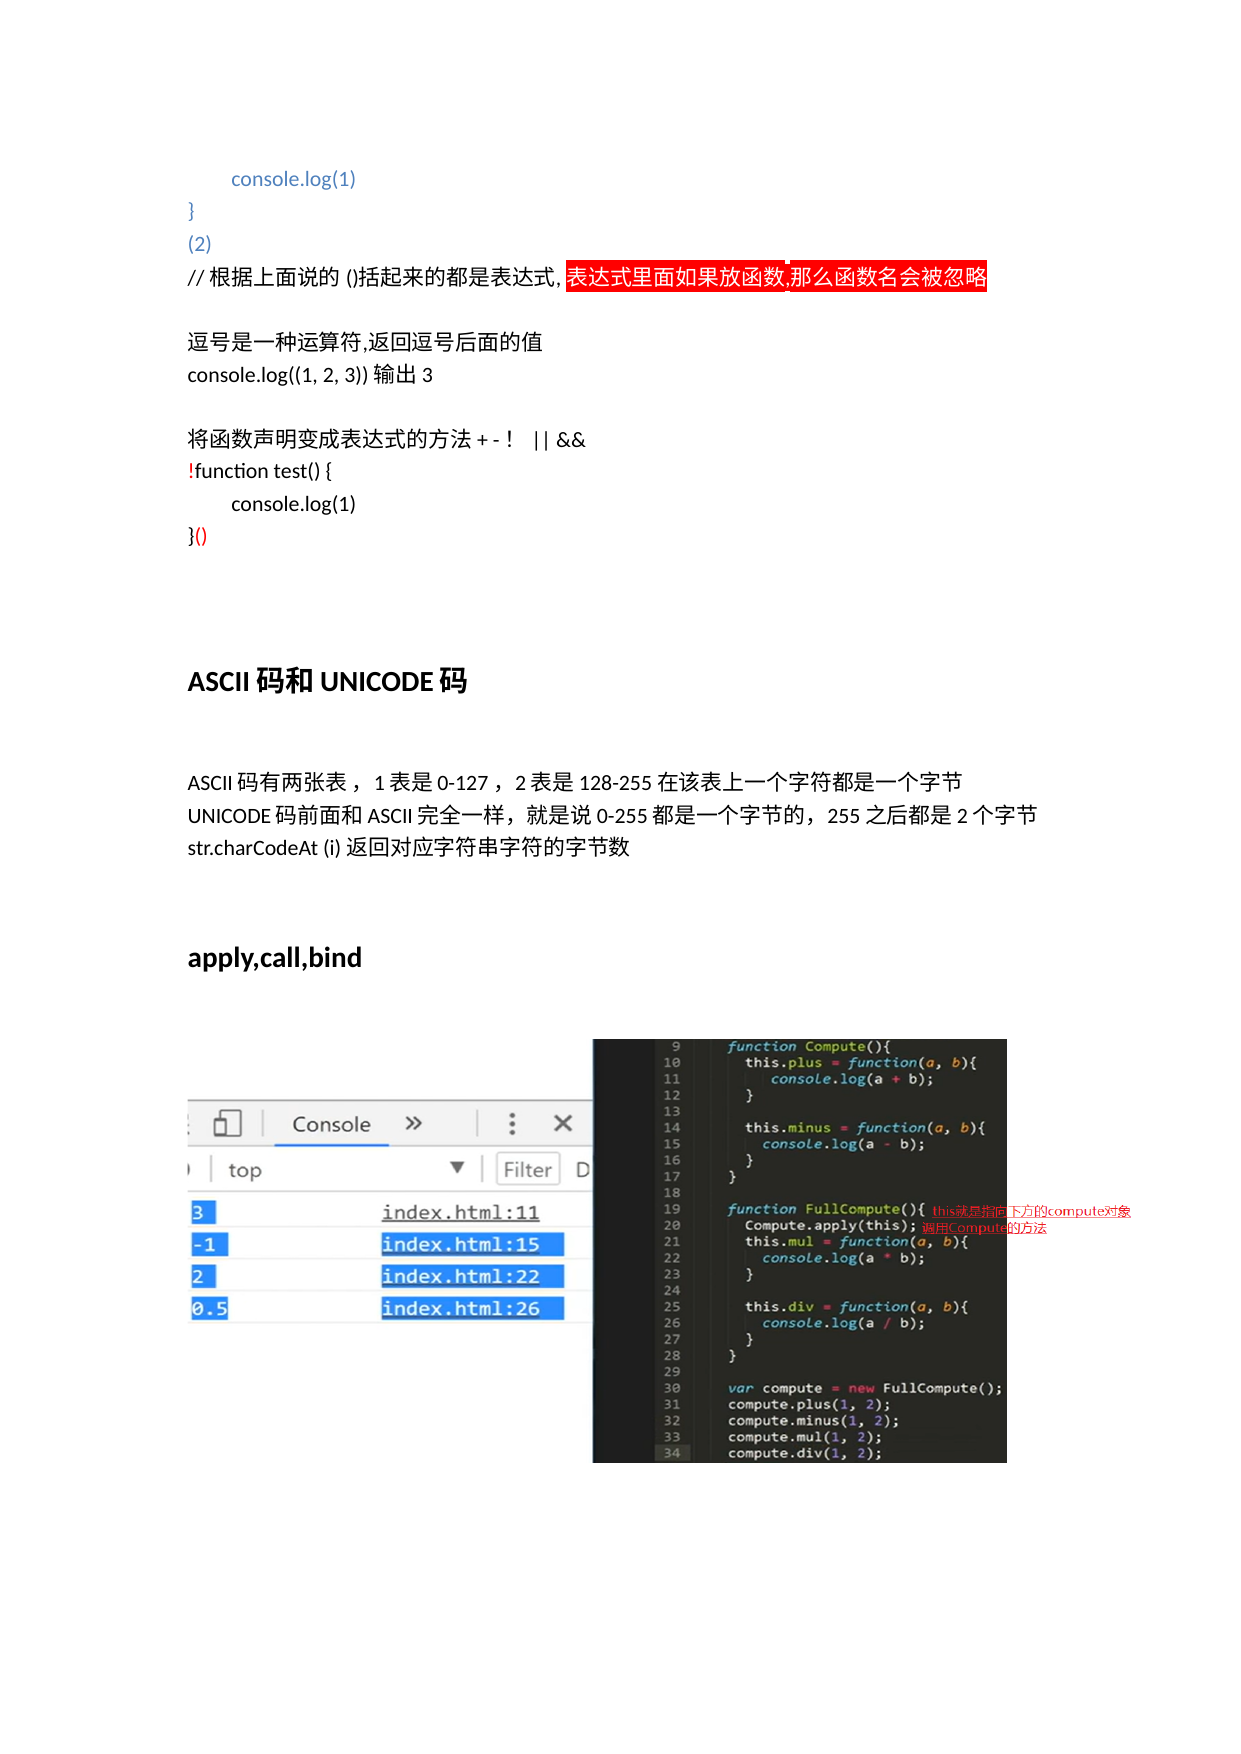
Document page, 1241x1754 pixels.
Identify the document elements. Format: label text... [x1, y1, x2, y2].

text console.log((1, 2, 3)) 输出3 [187, 357, 1053, 389]
text 逗号是一种运算符,返回逗号后面的值 [187, 324, 1053, 357]
text console.log(1) [187, 162, 1053, 194]
text } [187, 194, 1053, 227]
subtitle ASCII码和UNICODE码 [187, 646, 1053, 711]
picture [187, 1039, 1135, 1463]
text }() [187, 519, 1053, 552]
subtitle apply,call,bind [187, 924, 1053, 989]
text // 根据上面说的 ()括起来的都是表达式, 表达式里面如果放函数,那么函数名会被忽略 [187, 259, 1053, 292]
text !function test() { [187, 454, 1053, 487]
text str.charCodeAt (i) 返回对应字符串字符的字节数 [187, 830, 1053, 862]
text 将函数声明变成表达式的方法 + - ！ || && [187, 422, 1053, 454]
text UNICODE码前面和ASCII完全一样，就是说0-255都是一个字节的，255之后都是2个字节 [187, 797, 1053, 830]
text (2) [187, 227, 1053, 259]
text ASCII码有两张表 ，1表是0-127 ，2表是128-255 在该表上一个字符都是一个字节 [187, 765, 1053, 797]
text console.log(1) [187, 487, 1053, 519]
